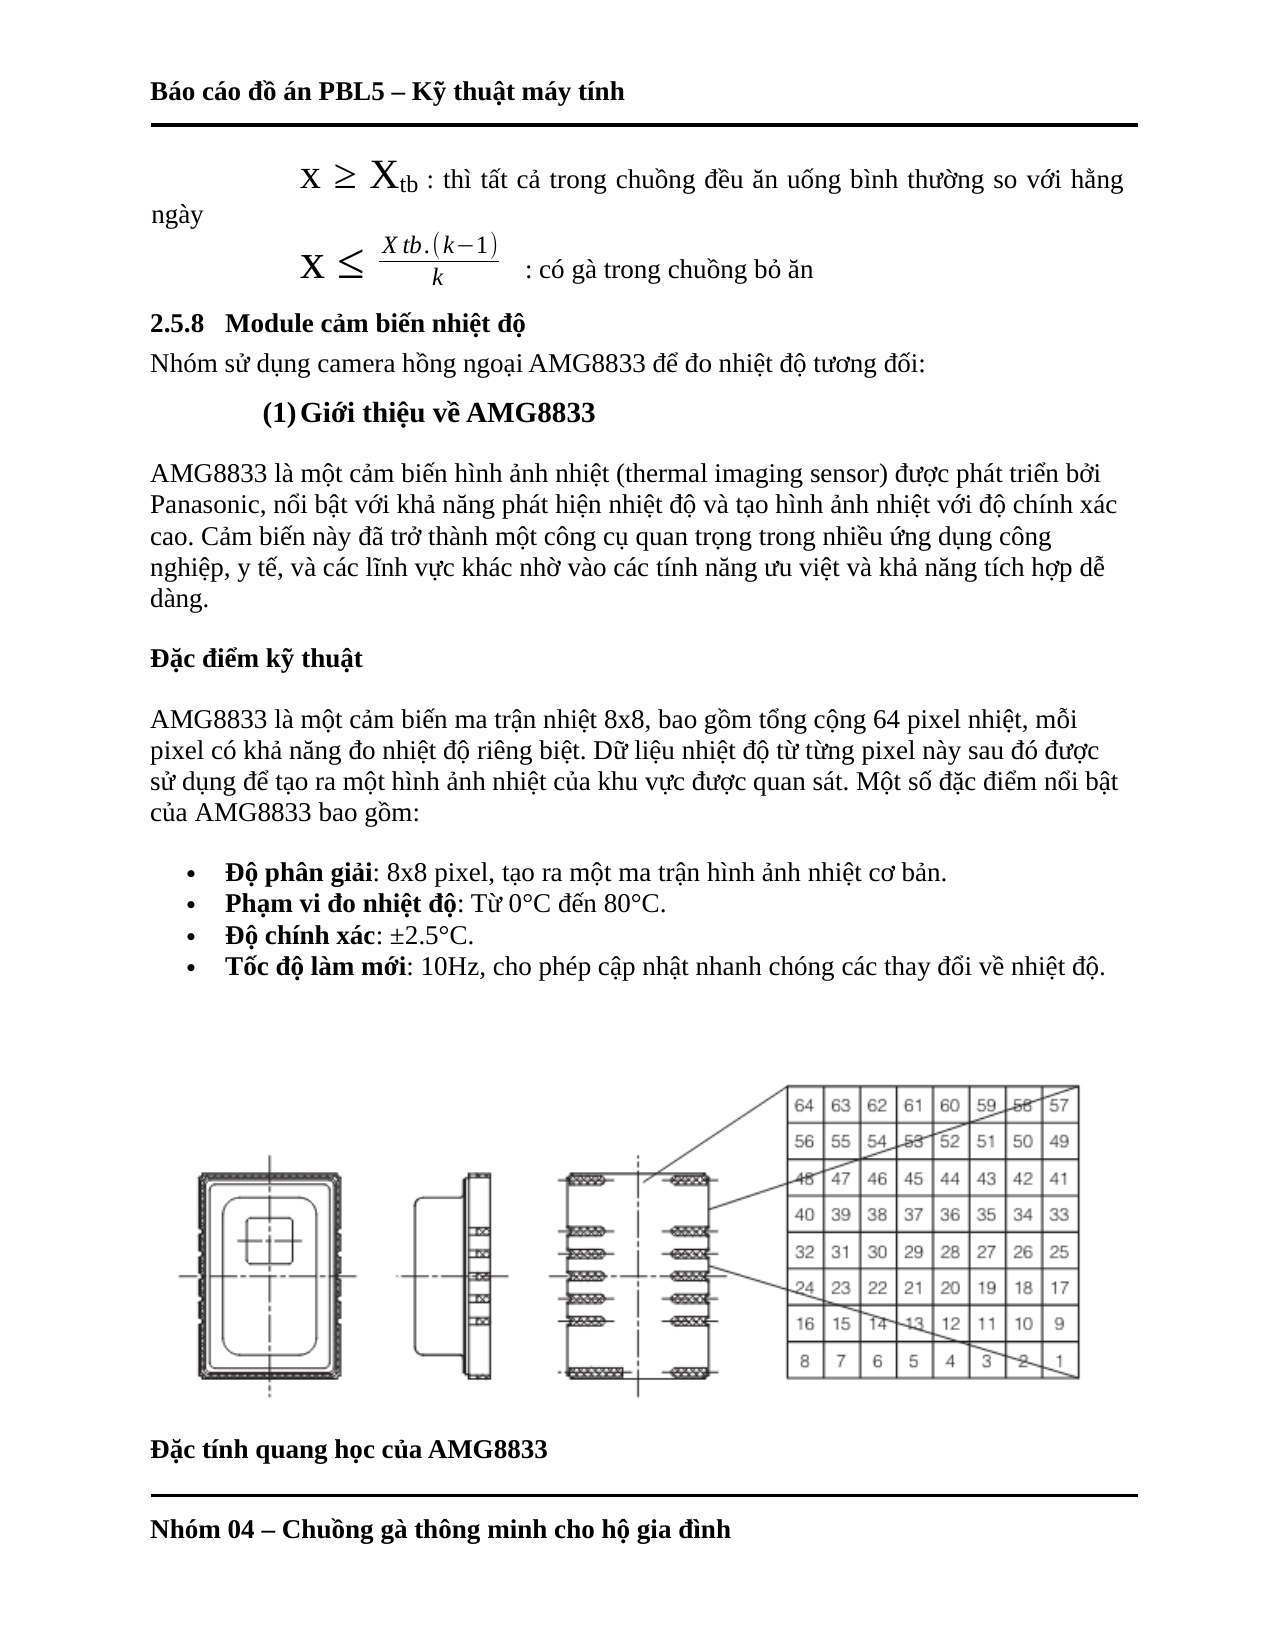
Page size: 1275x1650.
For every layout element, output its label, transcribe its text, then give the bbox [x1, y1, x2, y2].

text AMG8833 là một cảm biến ma trận nhiệt 8x8, bao gồm tổng cộng 64 pixel nhiệt, mỗi pixel có khả năng đo nhiệt độ riêng biệt. Dữ liệu nhiệt độ từ từng pixel này sau đó được sử dụng để tạo ra một hình ảnh nhiệt của khu vực được quan sát. Một số đặc điểm nổi bật của AMG8833 bao gồm: [150, 703, 1125, 827]
text Đặc điểm kỹ thuật [150, 642, 1125, 673]
subtitle Module cảm biến nhiệt độ [150, 307, 1125, 339]
picture [150, 1041, 1114, 1433]
subtitle Giới thiệu về AMG8833 [262, 395, 1125, 428]
text AMG8833 là một cảm biến hình ảnh nhiệt (thermal imaging sensor) được phát triển bởi Panasonic, nổi bật với khả năng phát hiện nhiệt độ và tạo hình ảnh nhiệt với độ chính xác cao. Cảm biến này đã trở thành một công cụ quan trọng trong nhiều ứng dụng công nghiệp, y tế, và các lĩnh vực khác nhờ vào các tính năng ưu việt và khả năng tích hợp dễ dàng. [150, 457, 1125, 613]
text x ≥ Xtb : thì tất cả trong chuồng đều ăn uống bình thường so với hằng ngày [150, 150, 1125, 229]
text x ≤ : có gà trong chuồng bỏ ăn [150, 229, 1125, 291]
list Tốc độ làm mới: 10Hz, cho phép cập nhật nhanh chóng các thay đổi về nhiệt độ. [187, 950, 1125, 981]
list Phạm vi đo nhiệt độ: Từ 0°C đến 80°C. [187, 888, 1125, 919]
list Độ phân giải: 8x8 pixel, tạo ra một ma trận hình ảnh nhiệt cơ bản. [187, 856, 1125, 888]
text Đặc tính quang học của AMG8833 [150, 1433, 1125, 1464]
text Nhóm sử dụng camera hồng ngoại AMG8833 để đo nhiệt độ tương đối: [150, 347, 1125, 378]
list Độ chính xác: ±2.5°C. [187, 919, 1125, 950]
